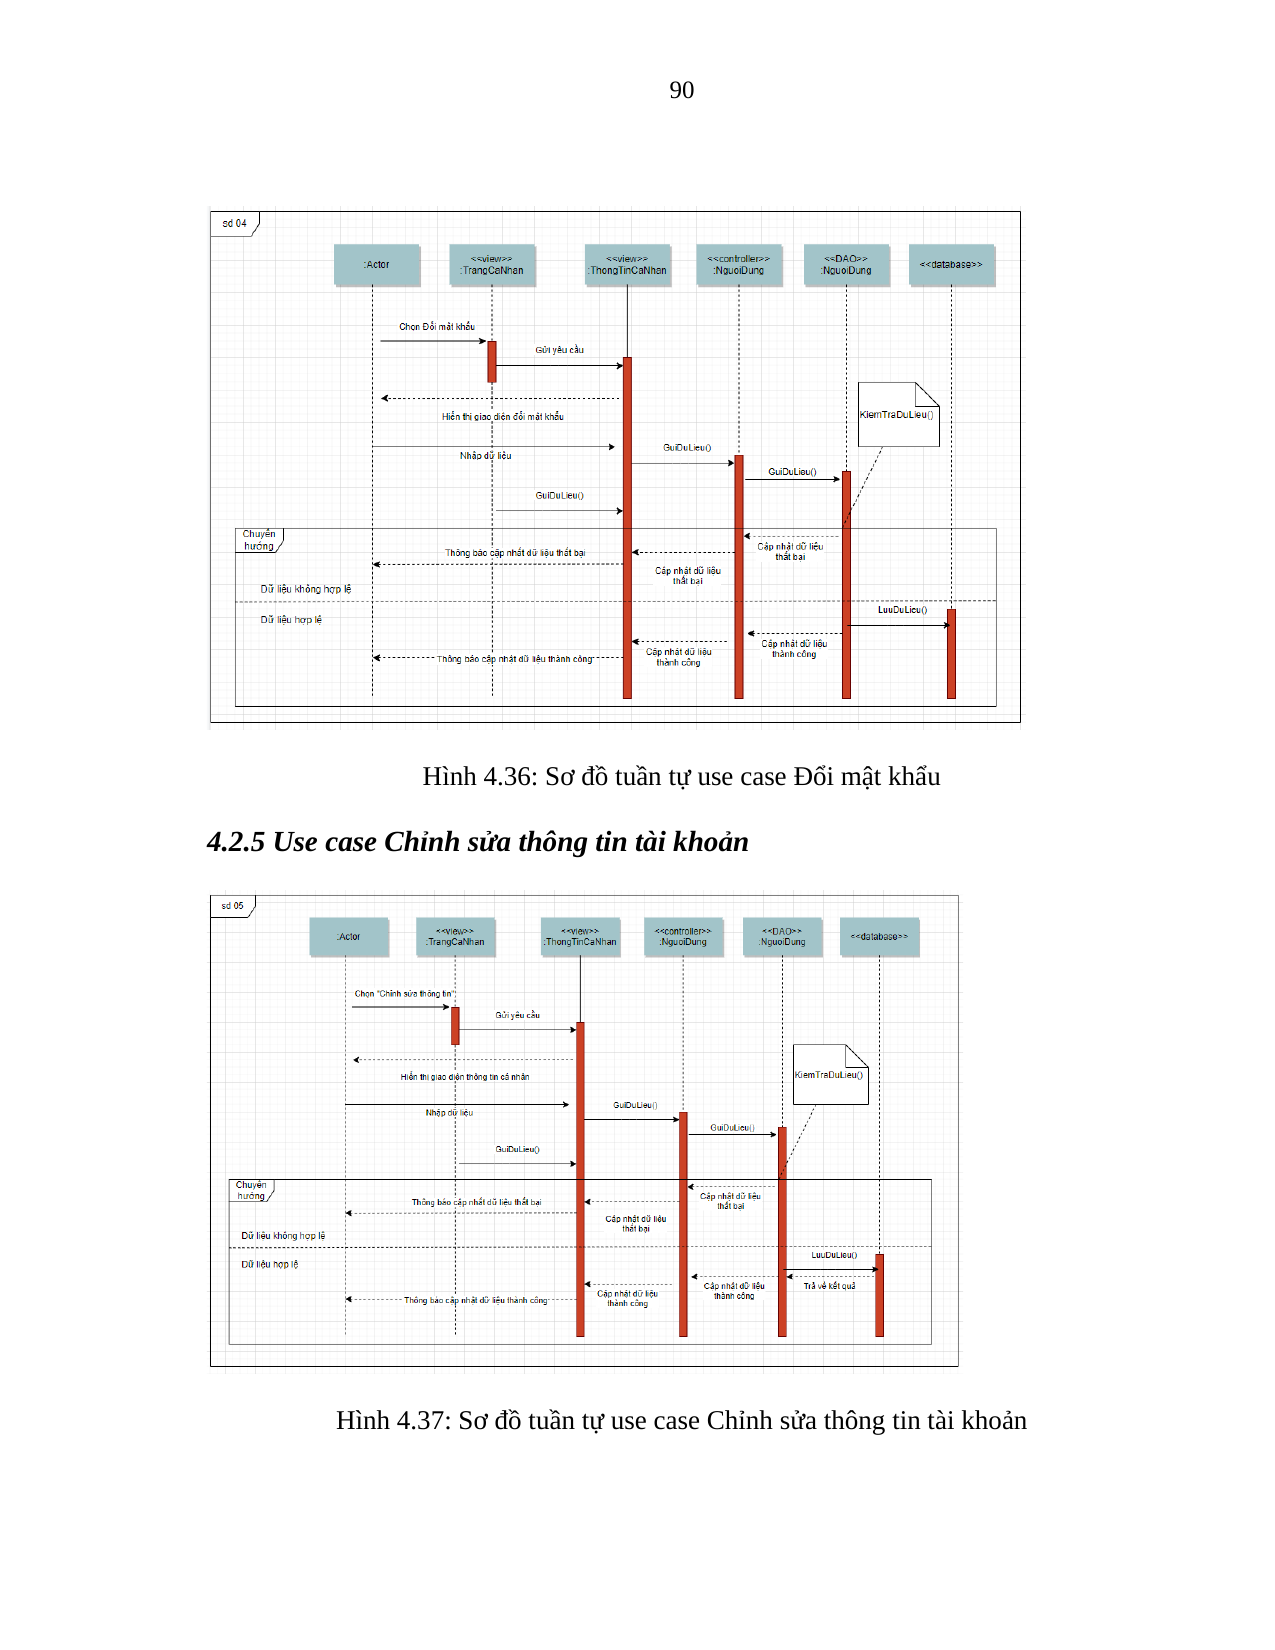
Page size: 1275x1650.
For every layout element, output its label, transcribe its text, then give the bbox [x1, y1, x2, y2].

picture [206, 890, 964, 1374]
text 4.2.5 Use case Chỉnh sửa thông tin tài khoản [207, 824, 1157, 857]
text Hình 4.36: Sơ đồ tuần tự use case Đổi mật khẩu [207, 760, 1157, 792]
text Hình 4.37: Sơ đồ tuần tự use case Chỉnh sửa thông tin tài khoản [207, 1404, 1157, 1436]
picture [206, 206, 1026, 730]
